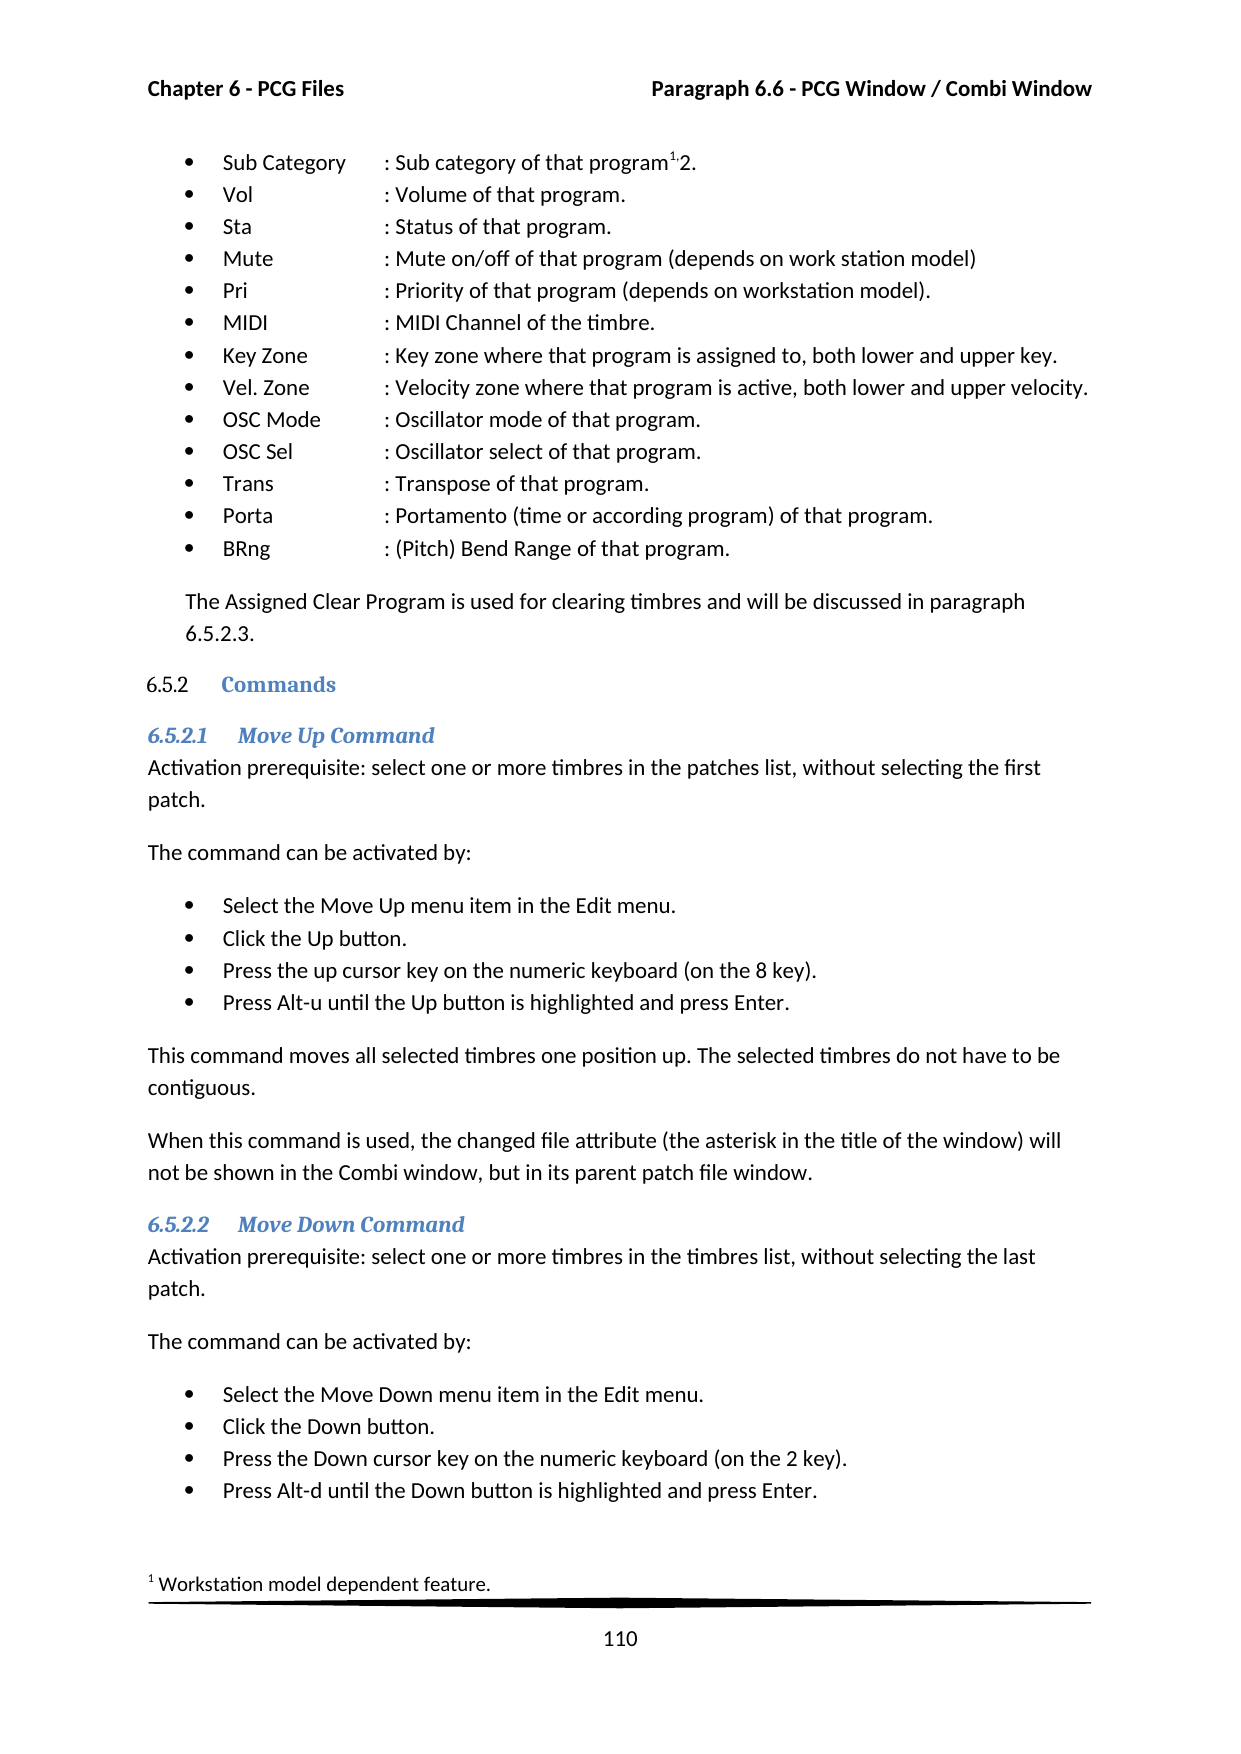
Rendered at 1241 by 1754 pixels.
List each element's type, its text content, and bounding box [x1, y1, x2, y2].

text Activation prerequisite: select one or more timbres in the timbres list, without selecting the last patch. [148, 1242, 1093, 1302]
text The command can be activated by: [148, 838, 1093, 867]
list Vol : Volume of that program. [185, 180, 1093, 208]
list Select the Move Down menu item in the Edit menu. [185, 1380, 1093, 1408]
text The command can be activated by: [148, 1327, 1093, 1355]
list Key Zone : Key zone where that program is assigned to, both lower and upper key. [185, 341, 1093, 369]
list Vel. Zone : Velocity zone where that program is active, both lower and upper velocity. [185, 373, 1093, 401]
list Press Alt-d until the Down button is highlighted and press Enter. [185, 1477, 1093, 1504]
subtitle Commands [146, 672, 1093, 698]
subtitle Move Down Command [148, 1212, 1093, 1238]
list Click the Up button. [185, 924, 1093, 952]
list Pri : Priority of that program (depends on workstation model). [185, 276, 1093, 304]
list Press the up cursor key on the numeric keyboard (on the 8 key). [185, 956, 1093, 984]
list Sta : Status of that program. [185, 212, 1093, 240]
list MIDI : MIDI Channel of the timbre. [185, 308, 1093, 337]
list Press Alt-u until the Up button is highlighted and press Enter. [185, 988, 1093, 1016]
text Activation prerequisite: select one or more timbres in the patches list, without selecting the first patch. [148, 753, 1093, 813]
list BRng : (Pitch) Bend Range of that program. [185, 534, 1093, 562]
list Click the Down button. [185, 1412, 1093, 1440]
text When this command is used, the changed file attribute (the asterisk in the title of the window) will not be shown in the Combi window, but in its parent patch file window. [148, 1126, 1093, 1187]
list Porta : Portamento (time or according program) of that program. [185, 502, 1093, 530]
list Press the Down cursor key on the numeric keyboard (on the 2 key). [185, 1444, 1093, 1472]
list Trans : Transpose of that program. [185, 469, 1093, 497]
subtitle Move Up Command [148, 723, 1093, 749]
text This command moves all selected timbres one position up. The selected timbres do not have to be contiguous. [148, 1041, 1093, 1101]
list Mute : Mute on/off of that program (depends on work station model) [185, 244, 1093, 272]
list Select the Move Up menu item in the Edit menu. [185, 892, 1093, 919]
list OSC Mode : Oscillator mode of that program. [185, 405, 1093, 433]
text The Assigned Clear Program is used for clearing timbres and will be discussed in paragraph 7.5.2.3. [185, 587, 1093, 647]
list Sub Category : Sub category of that program,2. [185, 148, 1093, 176]
list OSC Sel : Oscillator select of that program. [185, 437, 1093, 465]
